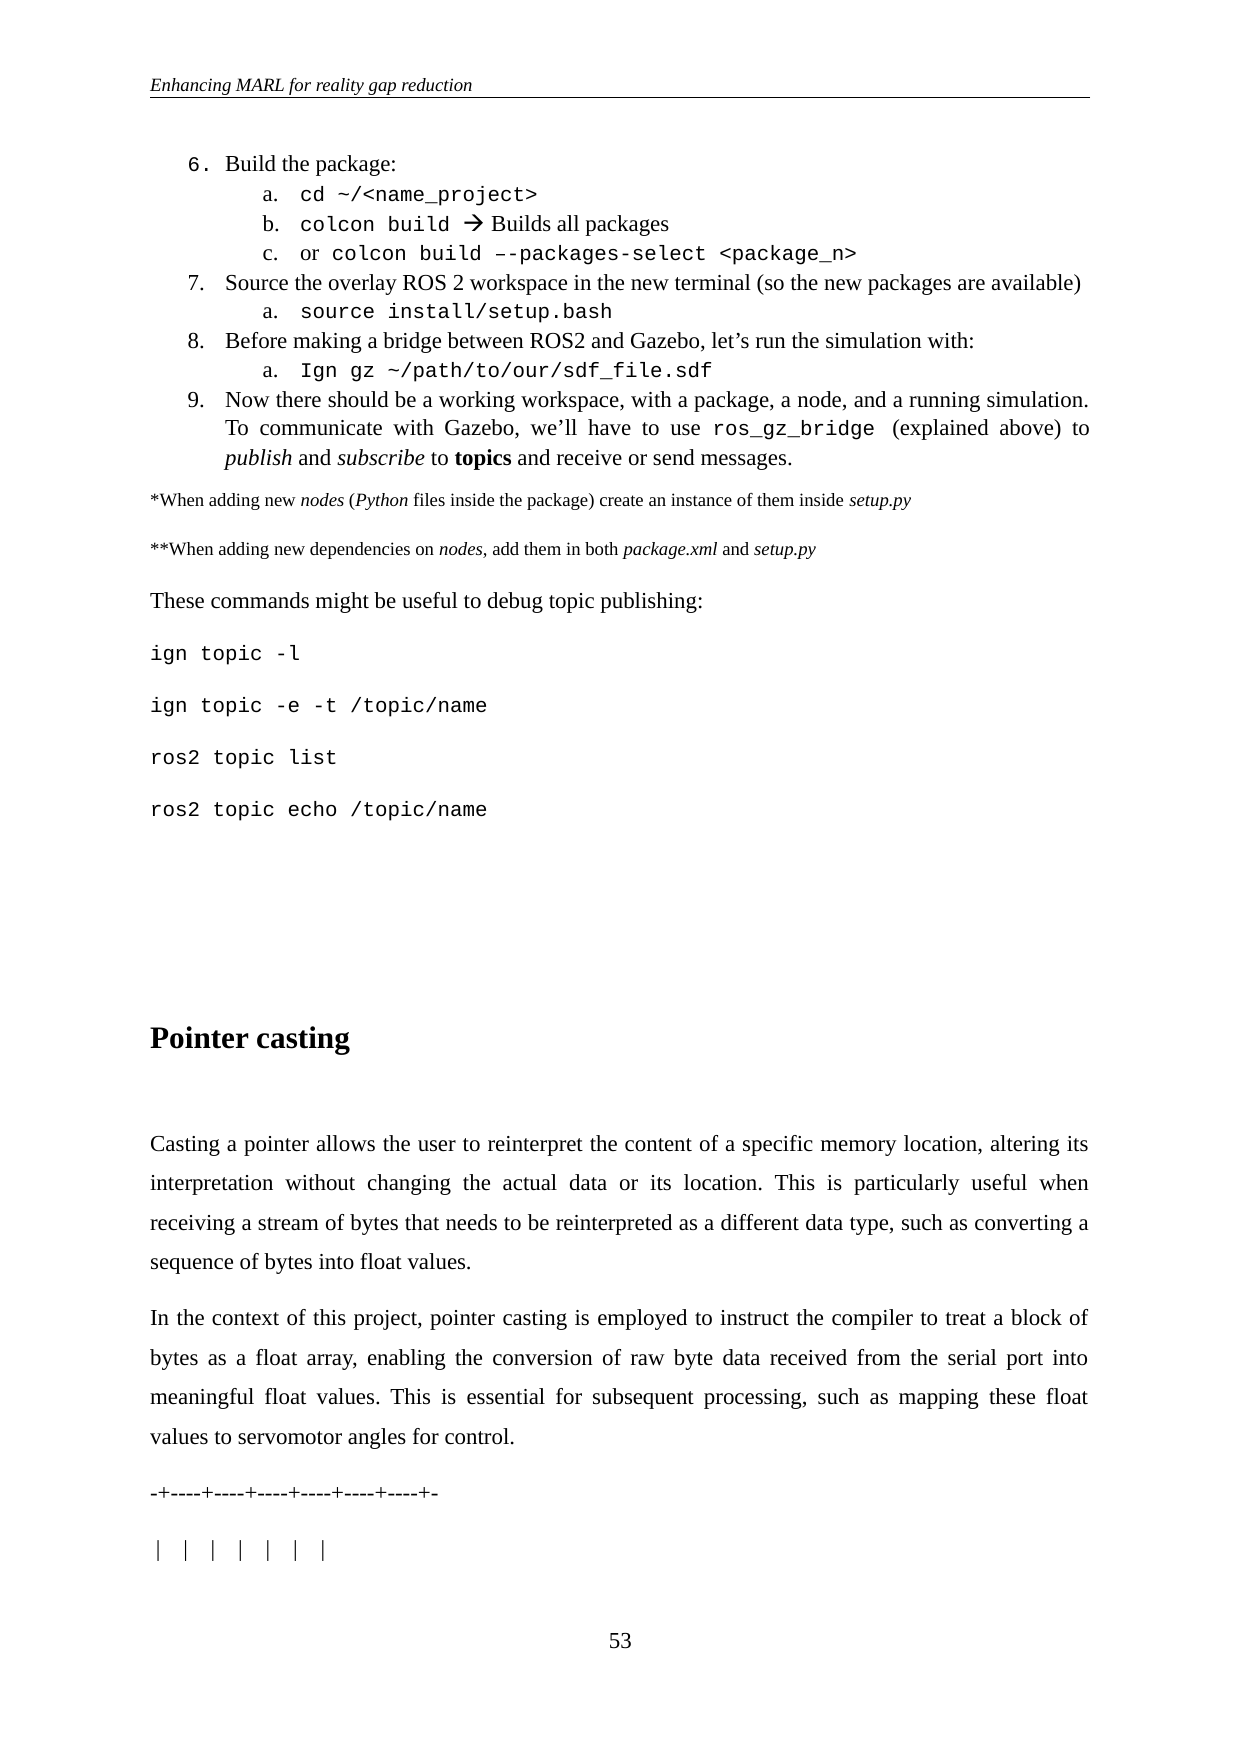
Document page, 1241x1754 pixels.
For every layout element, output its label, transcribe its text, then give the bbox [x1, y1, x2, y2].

list Before making a bridge between ROS2 and Gazebo, let’s run the simulation with: [187, 327, 1090, 354]
subtitle Pointer casting [150, 1020, 1090, 1056]
text In the context of this project, pointer casting is employed to instruct the compiler to treat a block of bytes as a float array, enabling the conversion of raw byte data received from the serial port into meaningful float values. This is essential for subsequent processing, such as mapping these float values to servomotor angles for control. [150, 1304, 1090, 1449]
text ign topic -l [150, 643, 1090, 667]
list Now there should be a working workspace, with a package, a node, and a running simulation. To communicate with Gazebo, we’ll have to use ros_gz_bridge (explained above) to publish and subscribe to topics and receive or send messages. [187, 386, 1090, 470]
list Ign gz ~/path/to/our/sdf_file.sdf [262, 356, 1090, 383]
list Build the package: [187, 150, 1090, 178]
list source install/setup.bash [262, 298, 1090, 325]
text | | | | | | | [150, 1535, 1090, 1561]
text Casting a pointer allows the user to reinterpret the content of a specific memory location, altering its interpretation without changing the actual data or its location. This is particularly useful when receiving a stream of bytes that needs to be reinterpreted as a different data type, such as converting a sequence of bytes into float values. [150, 1130, 1090, 1274]
text *When adding new nodes (Python files inside the package) create an instance of them inside setup.py [150, 489, 1090, 510]
list Source the overlay ROS 2 workspace in the new terminal (so the new packages are available) [187, 269, 1090, 296]
text These commands might be useful to debug topic publishing: [150, 587, 1090, 613]
text ros2 topic echo /topic/name [150, 799, 1090, 823]
text ros2 topic list [150, 747, 1090, 771]
list cd ~/<name_project> [262, 180, 1090, 207]
text -+----+----+----+----+----+----+- [150, 1479, 1090, 1505]
text ign topic -e -t /topic/name [150, 695, 1090, 719]
list or colcon build –-packages-select <package_n> [262, 239, 1090, 267]
list colcon build Builds all packages [262, 209, 1090, 237]
text **When adding new dependencies on nodes, add them in both package.xml and setup.py [150, 538, 1090, 559]
